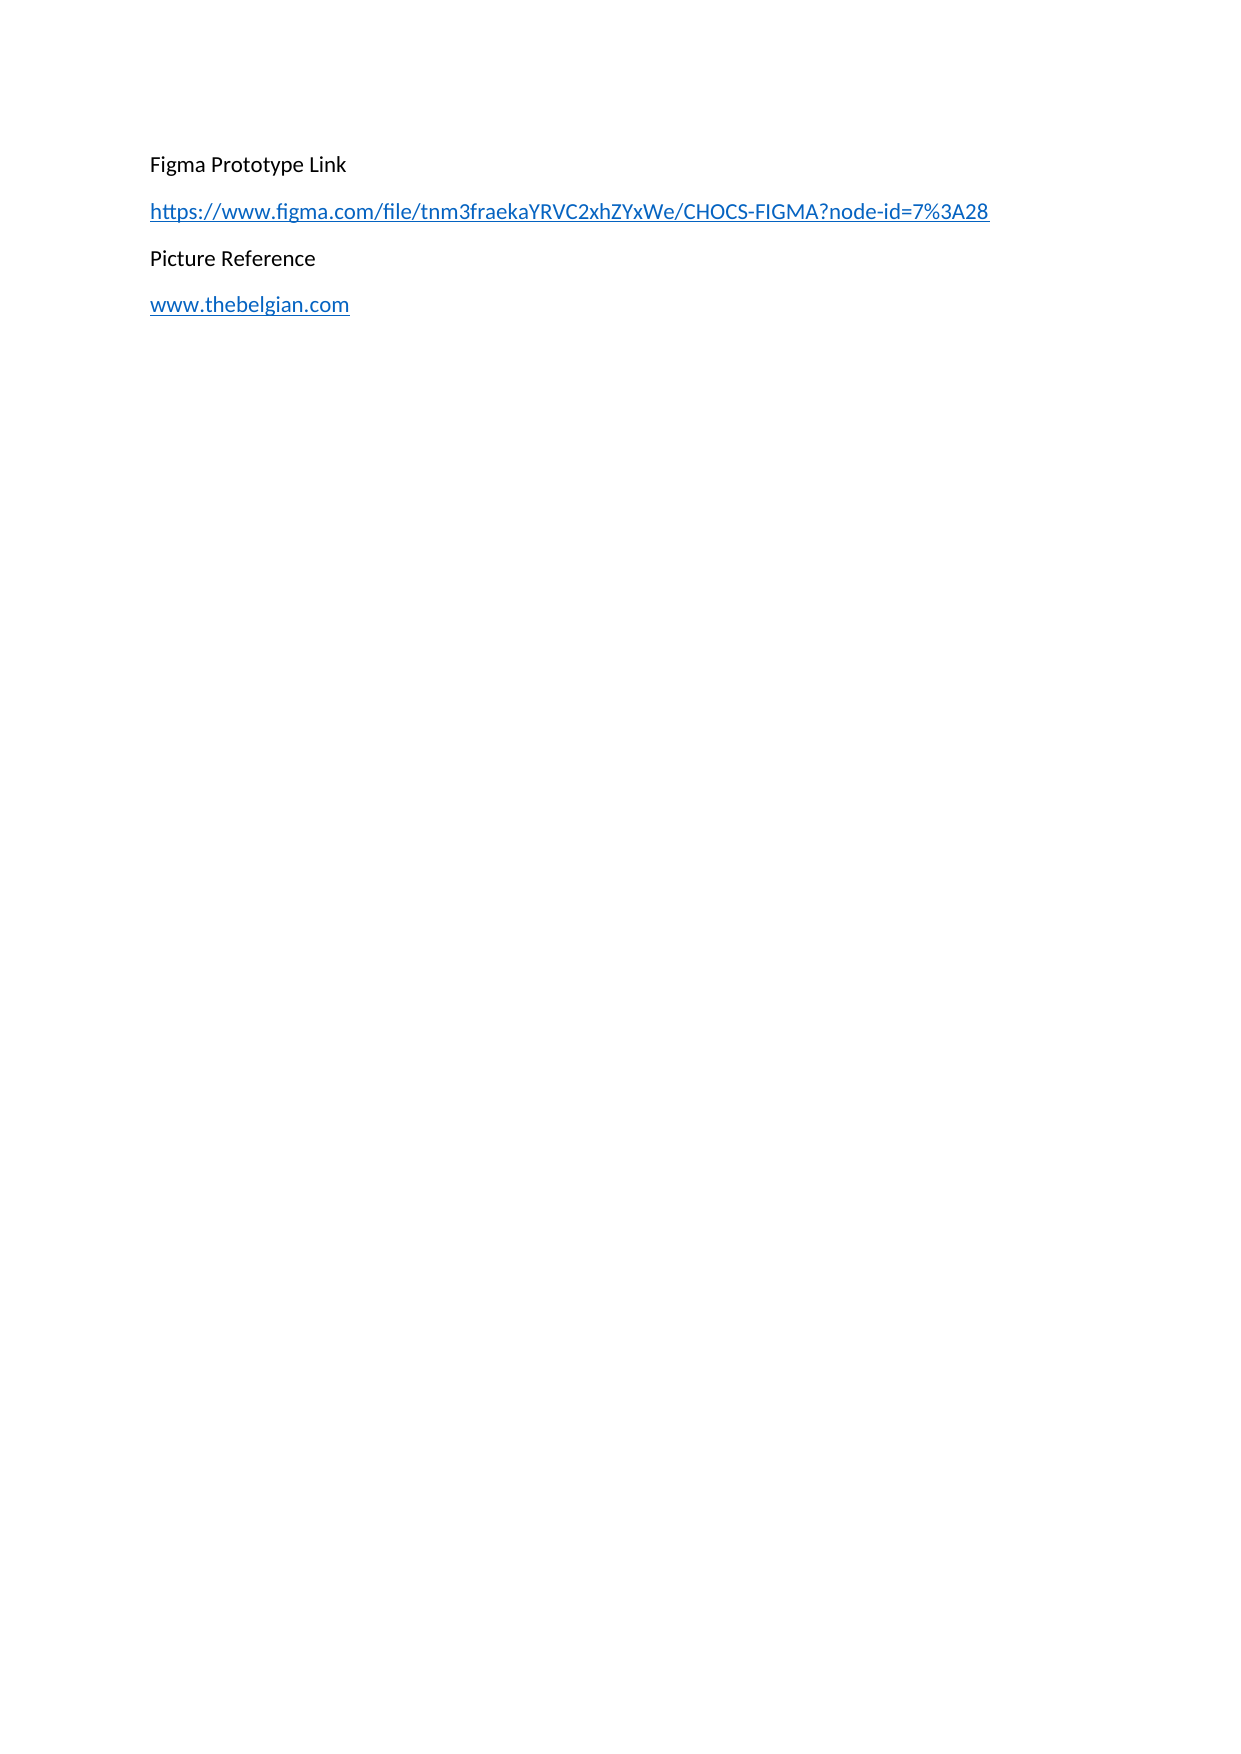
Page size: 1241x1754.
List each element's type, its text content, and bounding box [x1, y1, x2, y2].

text https://www.figma.com/file/tnm3fraekaYRVC2xhZYxWe/CHOCS-FIGMA?node-id=7%3A28 [150, 197, 1090, 225]
text Picture Reference [150, 244, 1090, 272]
text www.thebelgian.com [150, 291, 1090, 319]
text Figma Prototype Link [150, 150, 1090, 178]
